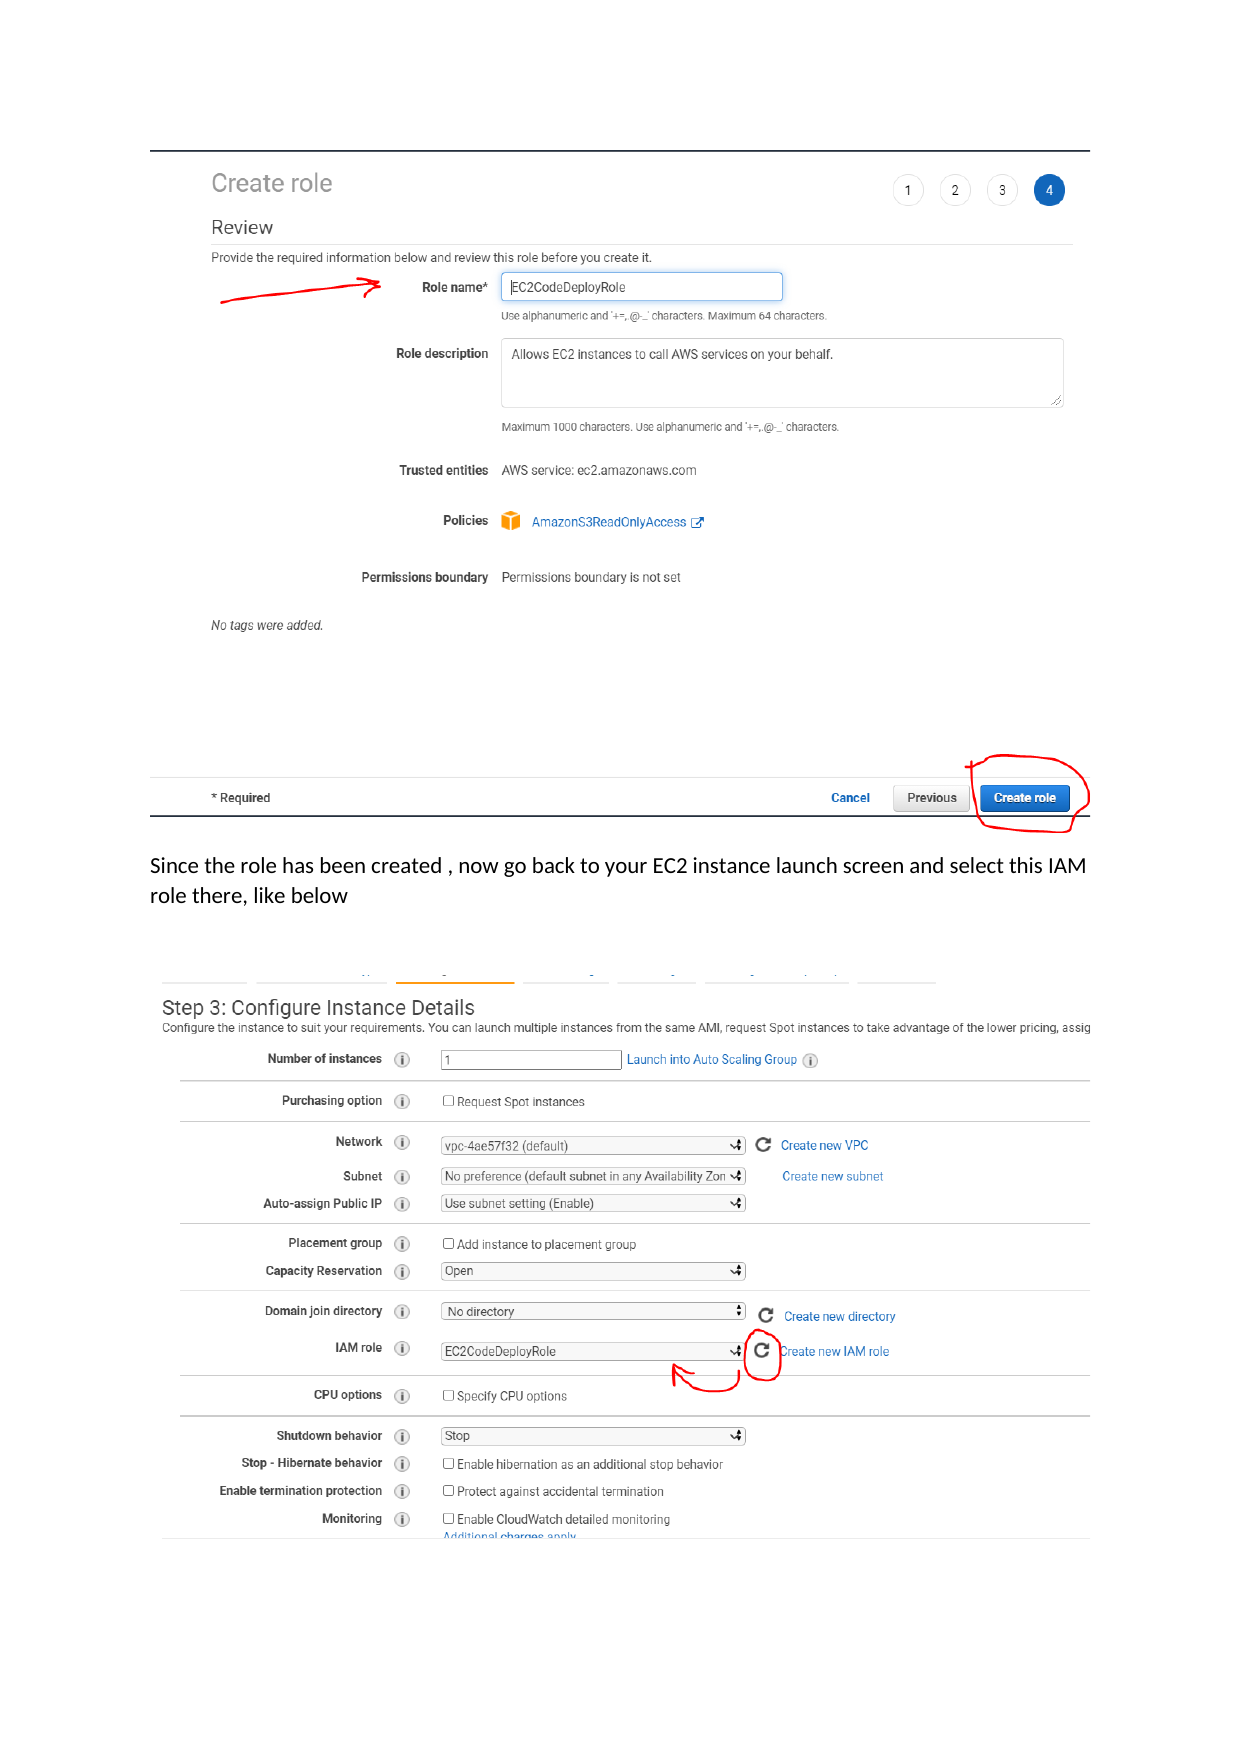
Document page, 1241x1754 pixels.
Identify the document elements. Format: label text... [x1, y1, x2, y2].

picture [150, 975, 1091, 1586]
picture [150, 150, 1091, 833]
text Since the role has been created , now go back to your EC2 instance launch screen and select this IAM role there, like below [150, 851, 1090, 910]
